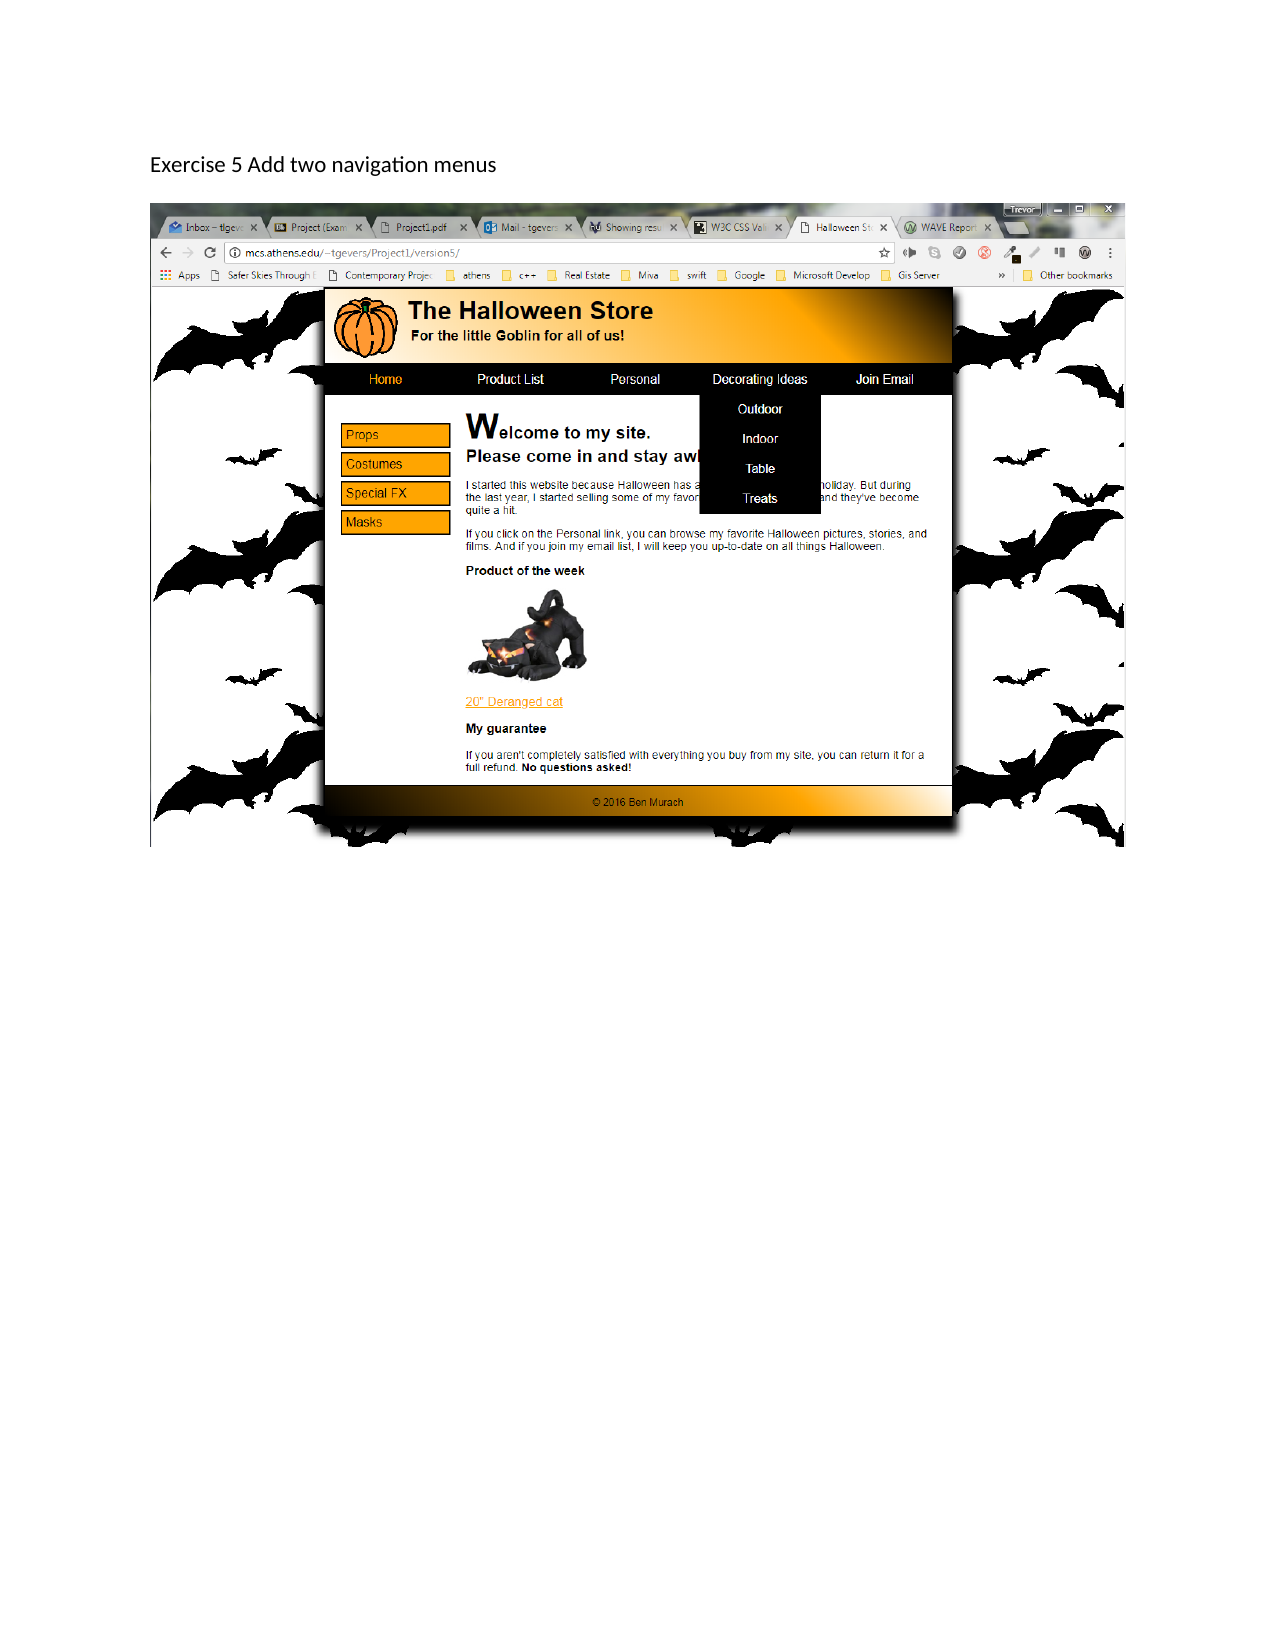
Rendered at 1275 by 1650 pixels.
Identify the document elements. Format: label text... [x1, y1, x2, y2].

text Exercise 5 Add two navigation menus [150, 150, 1125, 178]
picture [150, 203, 1125, 847]
